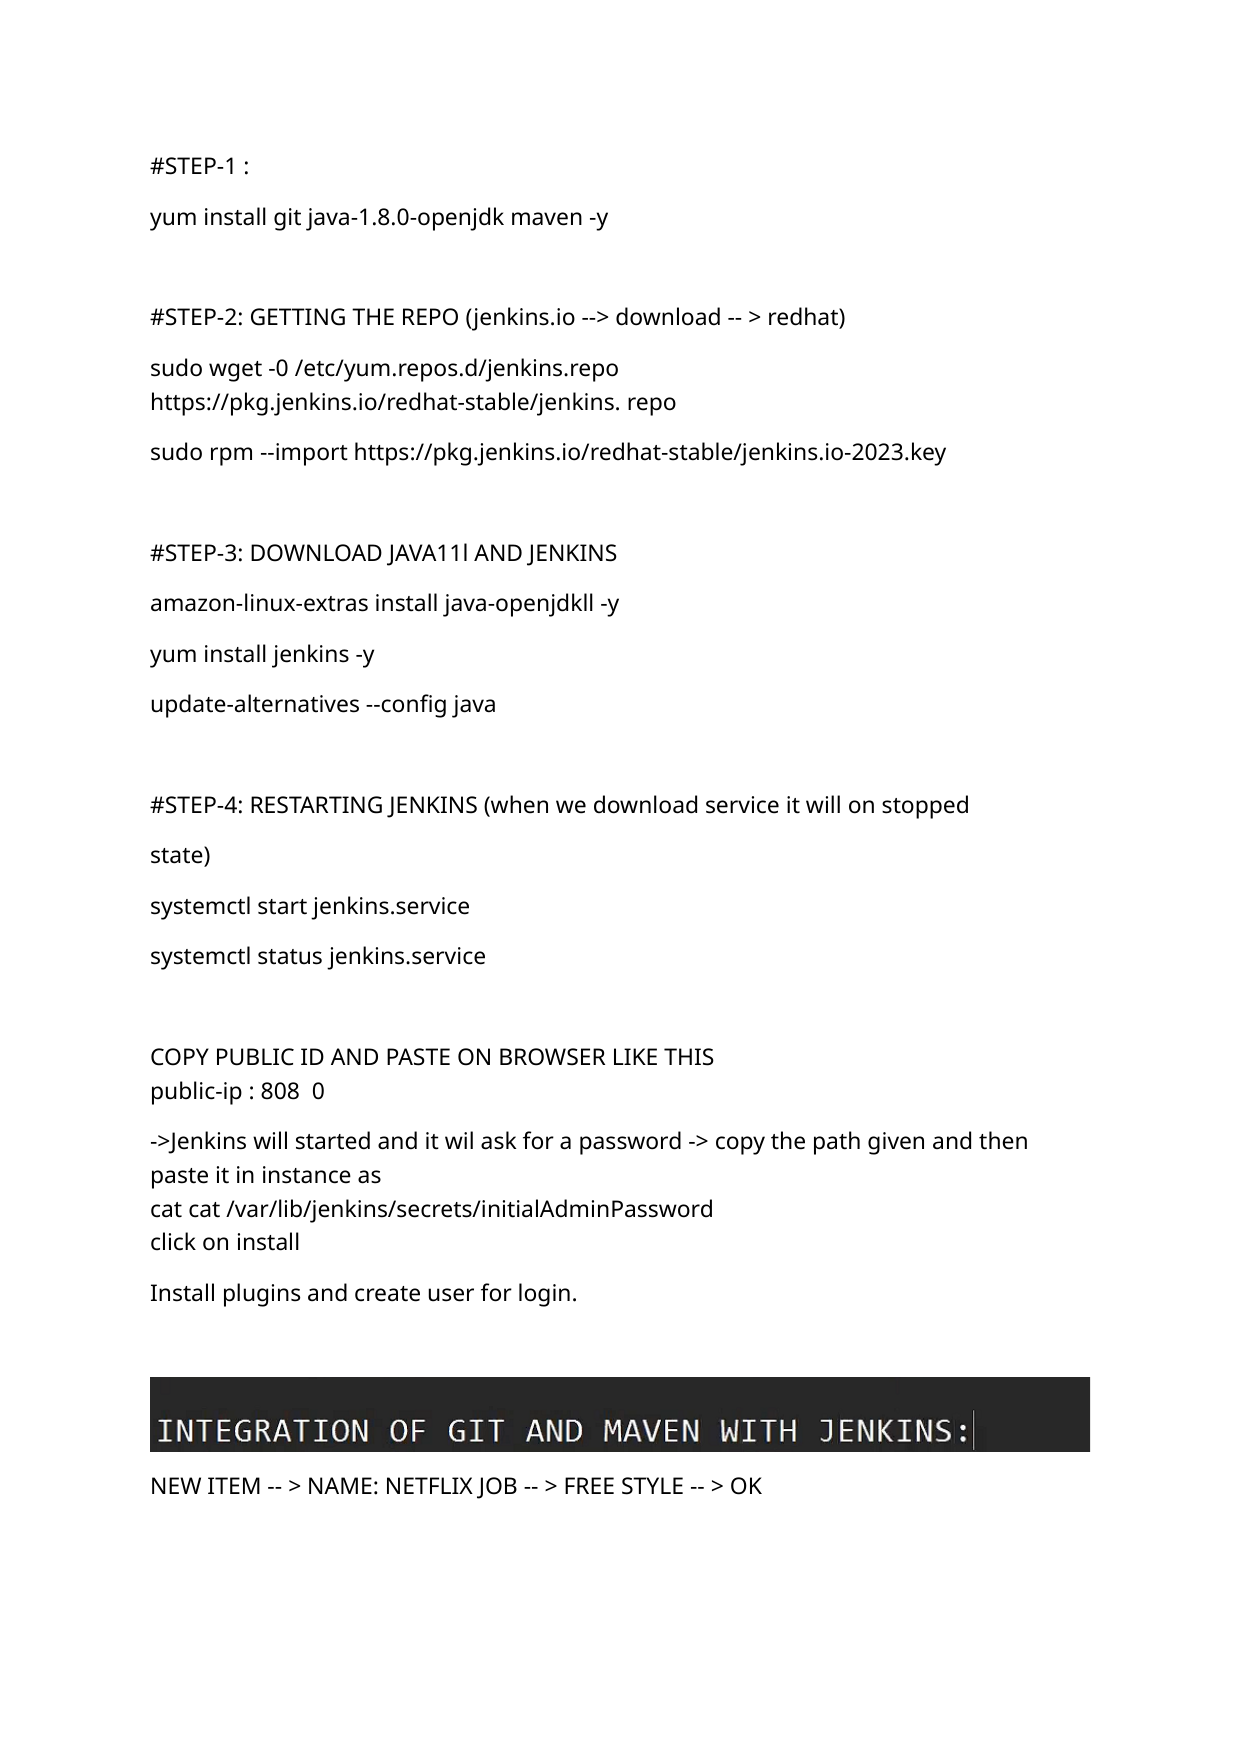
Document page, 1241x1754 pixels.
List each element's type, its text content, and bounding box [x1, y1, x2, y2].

text #STEP-1 : [150, 150, 1090, 181]
text NEW ITEM -- > NAME: NETFLIX JOB -- > FREE STYLE -- > OK [150, 1470, 1090, 1502]
text ->Jenkins will started and it wil ask for a password -> copy the path given and then paste it in instance as cat cat /var/lib/jenkins/secrets/initialAdminPassword click on install [150, 1125, 1090, 1257]
text sudo rpm --import https://pkg.jenkins.io/redhat-stable/jenkins.io-2023.key [150, 436, 1090, 467]
text yum install git java-1.8.0-openjdk maven -y [150, 200, 1090, 232]
text #STEP-4: RESTARTING JENKINS (when we download service it will on stopped [150, 789, 1090, 820]
text yum install jenkins -y [150, 637, 1090, 669]
text COPY PUBLIC ID AND PASTE ON BROWSER LIKE THIS public-ip : 808 0 [150, 1041, 1090, 1106]
text update-alternatives --config java [150, 688, 1090, 719]
text state) [150, 839, 1090, 870]
text systemctl start jenkins.service [150, 889, 1090, 921]
text #STEP-2: GETTING THE REPO (jenkins.io --> download -- > redhat) [150, 301, 1090, 332]
text #STEP-3: DOWNLOAD JAVA11l AND JENKINS [150, 537, 1090, 568]
text Install plugins and create user for login. [150, 1277, 1090, 1308]
text amazon-linux-extras install java-openjdkll -y [150, 587, 1090, 618]
picture [150, 1377, 1091, 1452]
text systemctl status jenkins.service [150, 940, 1090, 971]
text sudo wget -0 /etc/yum.repos.d/jenkins.repo https://pkg.jenkins.io/redhat-stable/jenkins. repo [150, 352, 1090, 417]
